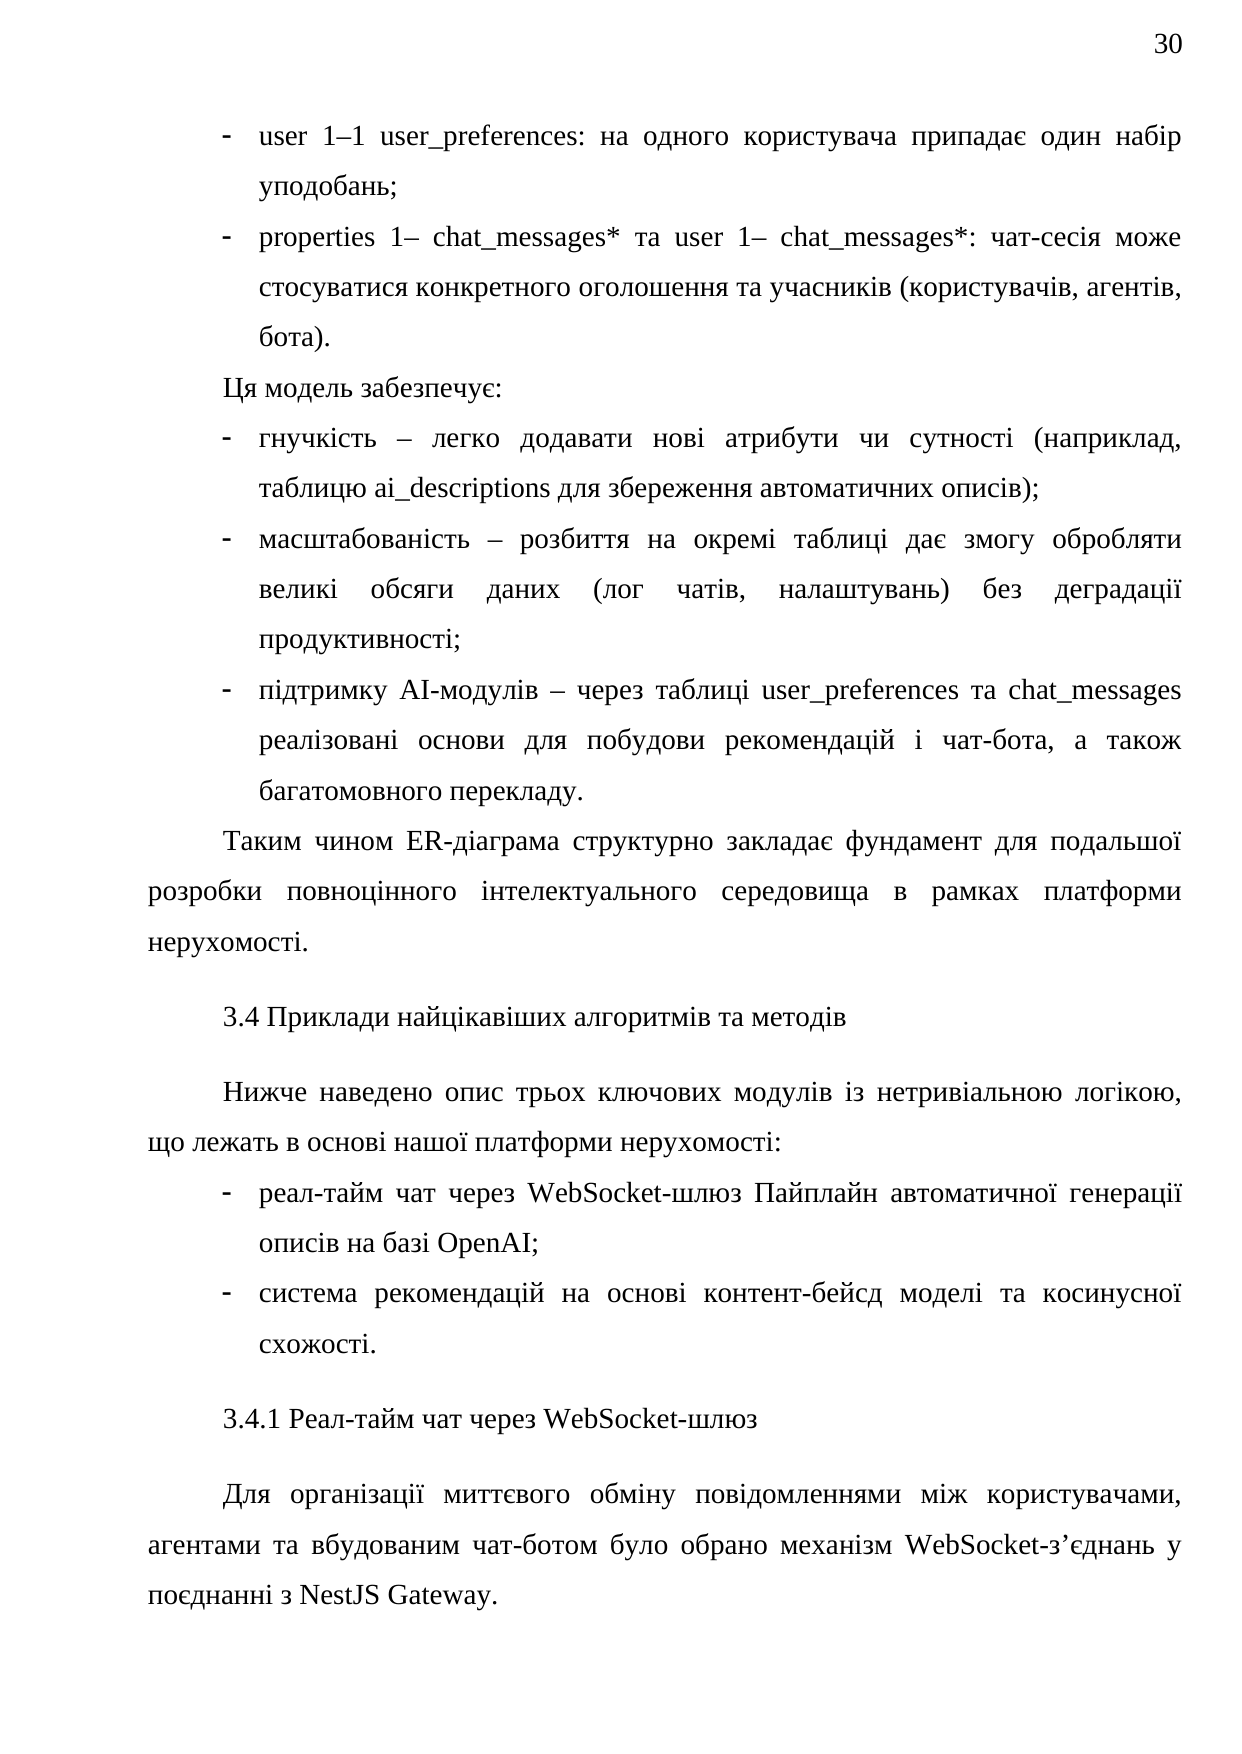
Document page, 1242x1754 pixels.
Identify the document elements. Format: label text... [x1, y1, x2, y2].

list система рекомендацій на основі контент-бейсд моделі та косинусної схожості. [222, 1276, 1183, 1359]
list реал-тайм чат через WebSocket-шлюз Пайплайн автоматичної генерації описів на базі OpenAI; [222, 1175, 1183, 1259]
subtitle 3.4 Приклади найцікавіших алгоритмів та методів [148, 999, 1183, 1032]
list properties 1– chat_messages* та user 1– chat_messages*: чат-сесія може стосуватися конкретного оголошення та учасників (користувачів, агентів, бота). [222, 219, 1183, 353]
text Нижче наведено опис трьох ключових модулів із нетривіальною логікою, що лежать в основі нашої платформи нерухомості: [148, 1074, 1183, 1158]
list масштабованість – розбиття на окремі таблиці дає змогу обробляти великі обсяги даних (лог чатів, налаштувань) без деградації продуктивності; [222, 521, 1183, 655]
text Для організації миттєвого обміну повідомленнями між користувачами, агентами та вбудованим чат-ботом було обрано механізм WebSocket-з’єднань у поєднанні з NestJS Gateway. [148, 1477, 1183, 1611]
text Ця модель забезпечує: [223, 370, 1183, 403]
subtitle 3.4.1 Реал-тайм чат через WebSocket-шлюз [148, 1401, 1183, 1435]
list підтримку AI-модулів – через таблиці user_preferences та chat_messages реалізовані основи для побудови рекомендацій і чат-бота, а також багатомовного перекладу. [222, 672, 1183, 806]
list гнучкість – легко додавати нові атрибути чи сутності (наприклад, таблицю ai_descriptions для збереження автоматичних описів); [222, 420, 1183, 504]
text Таким чином ER-діаграма структурно закладає фундамент для подальшої розробки повноцінного інтелектуального середовища в рамках платформи нерухомості. [148, 823, 1183, 957]
list user 1–1 user_preferences: на одного користувача припадає один набір уподобань; [222, 118, 1183, 202]
